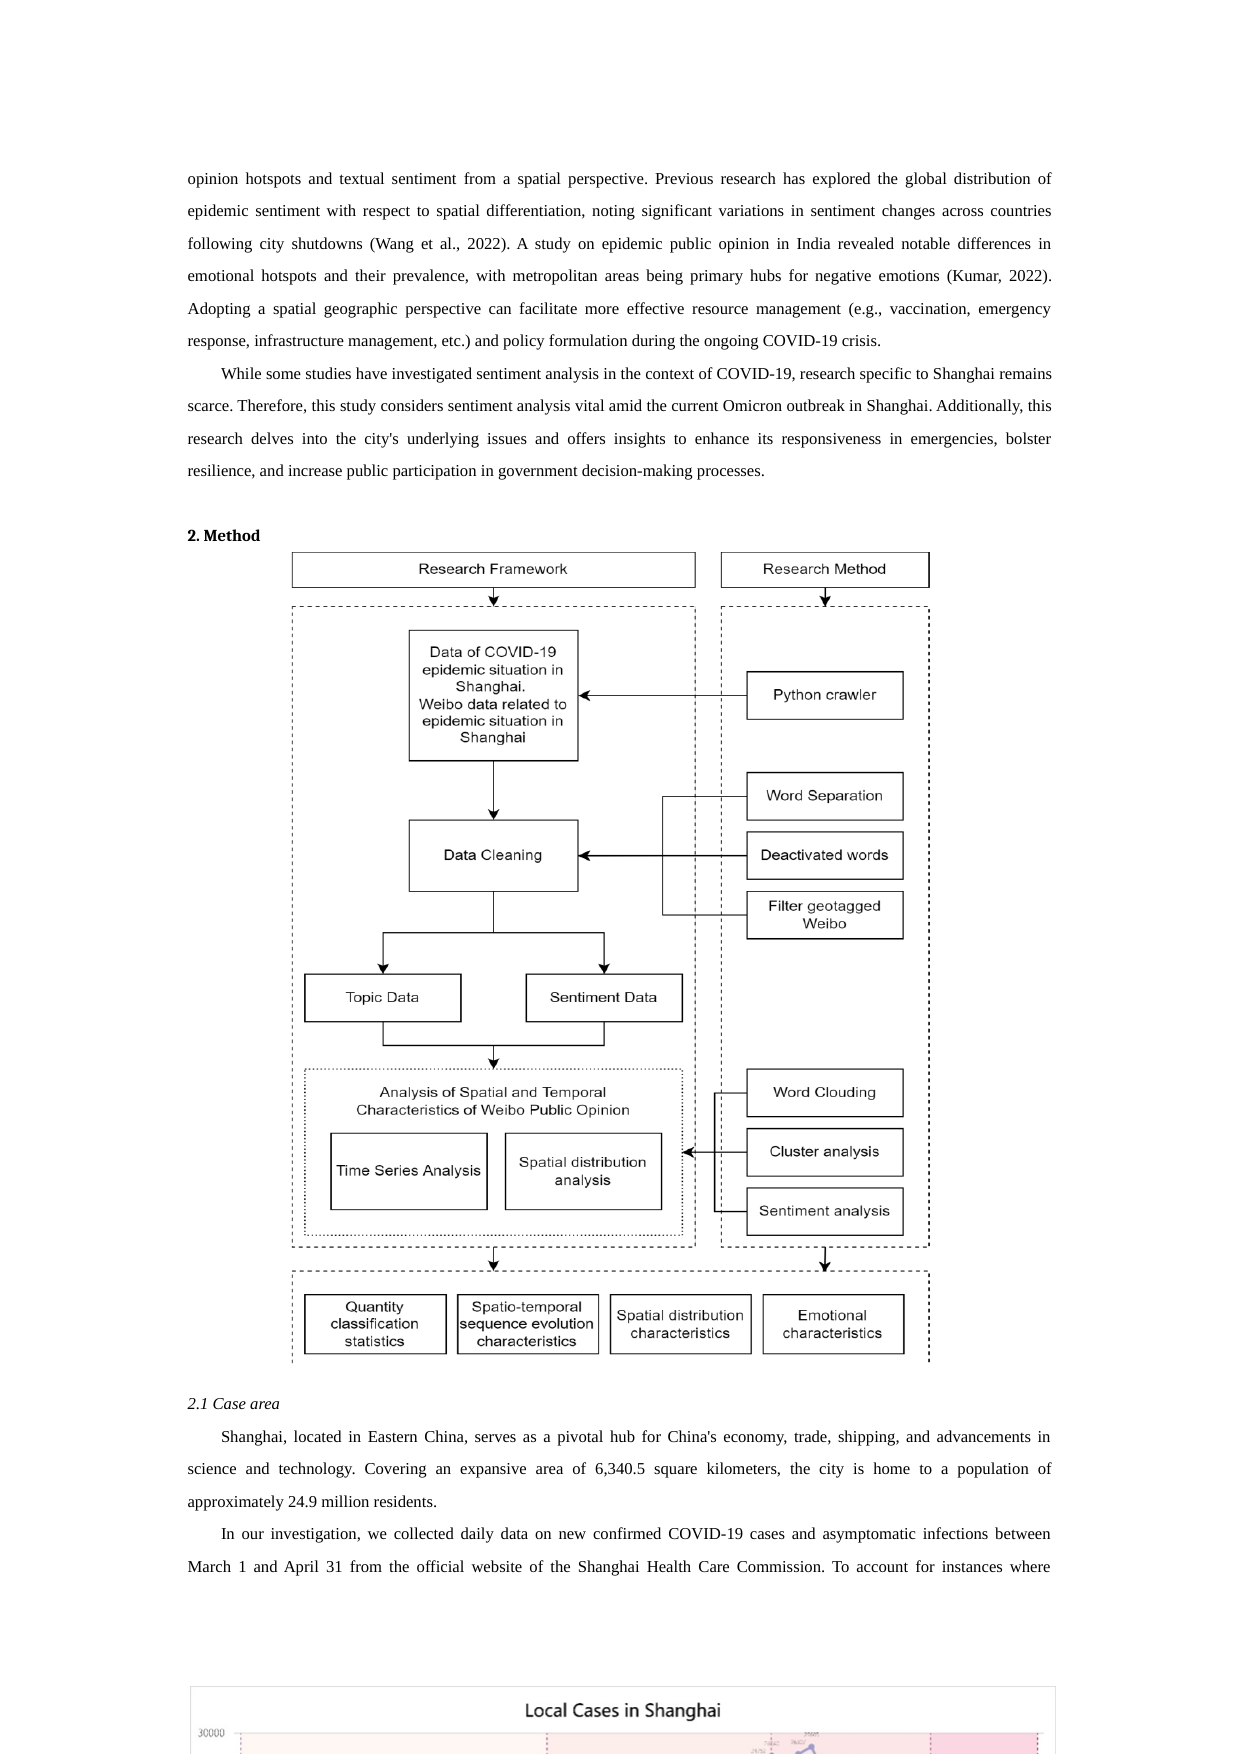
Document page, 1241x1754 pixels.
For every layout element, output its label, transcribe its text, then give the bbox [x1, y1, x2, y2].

picture [190, 1686, 1056, 1754]
text While some studies have investigated sentiment analysis in the context of COVID-19, research specific to Shanghai remains scarce. Therefore, this study considers sentiment analysis vital amid the current Omicron outbreak in Shanghai. Additionally, this research delves into the city's underlying issues and offers insights to enhance its responsiveness in emergencies, bolster resilience, and increase public participation in government decision-making processes. [187, 357, 1053, 487]
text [187, 1517, 1053, 1582]
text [187, 162, 1053, 357]
text Shanghai, located in Eastern China, serves as a pivotal hub for China's economy, trade, shipping, and advancements in science and technology. Covering an expansive area of 6,340.5 square kilometers, the city is home to a population of approximately 24.9 million residents. [187, 1420, 1053, 1517]
list 2.1 Case area [187, 1387, 1053, 1420]
picture [291, 552, 949, 1365]
text 2. Method [187, 519, 1053, 552]
